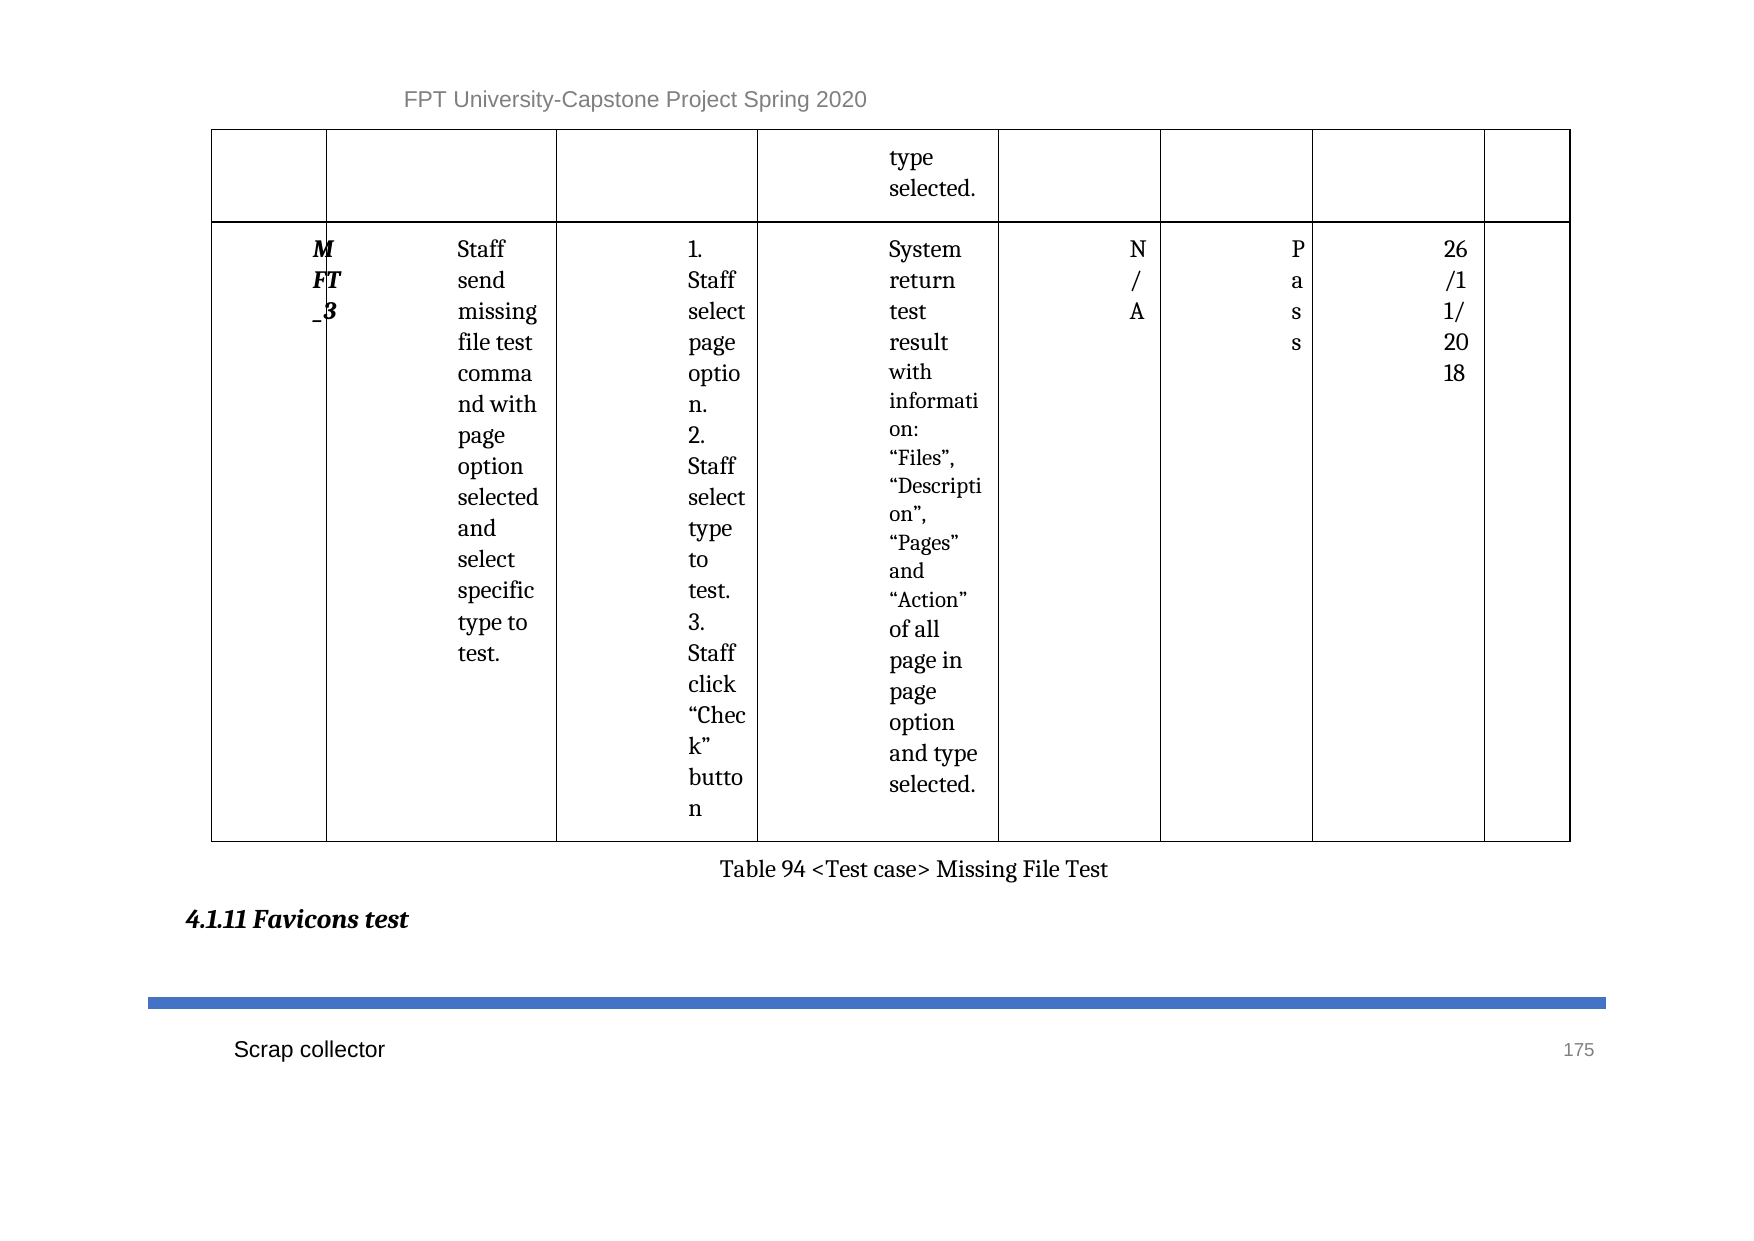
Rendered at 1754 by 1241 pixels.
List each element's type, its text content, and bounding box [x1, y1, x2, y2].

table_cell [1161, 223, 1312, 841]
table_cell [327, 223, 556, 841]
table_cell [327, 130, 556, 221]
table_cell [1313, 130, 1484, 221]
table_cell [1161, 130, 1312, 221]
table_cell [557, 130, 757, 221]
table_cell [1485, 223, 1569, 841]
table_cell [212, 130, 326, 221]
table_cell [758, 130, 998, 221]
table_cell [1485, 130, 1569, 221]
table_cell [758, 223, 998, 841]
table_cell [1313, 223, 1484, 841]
text 4.1.11 Favicons test [185, 904, 1606, 936]
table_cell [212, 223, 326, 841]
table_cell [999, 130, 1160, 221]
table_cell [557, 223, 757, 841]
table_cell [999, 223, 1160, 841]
